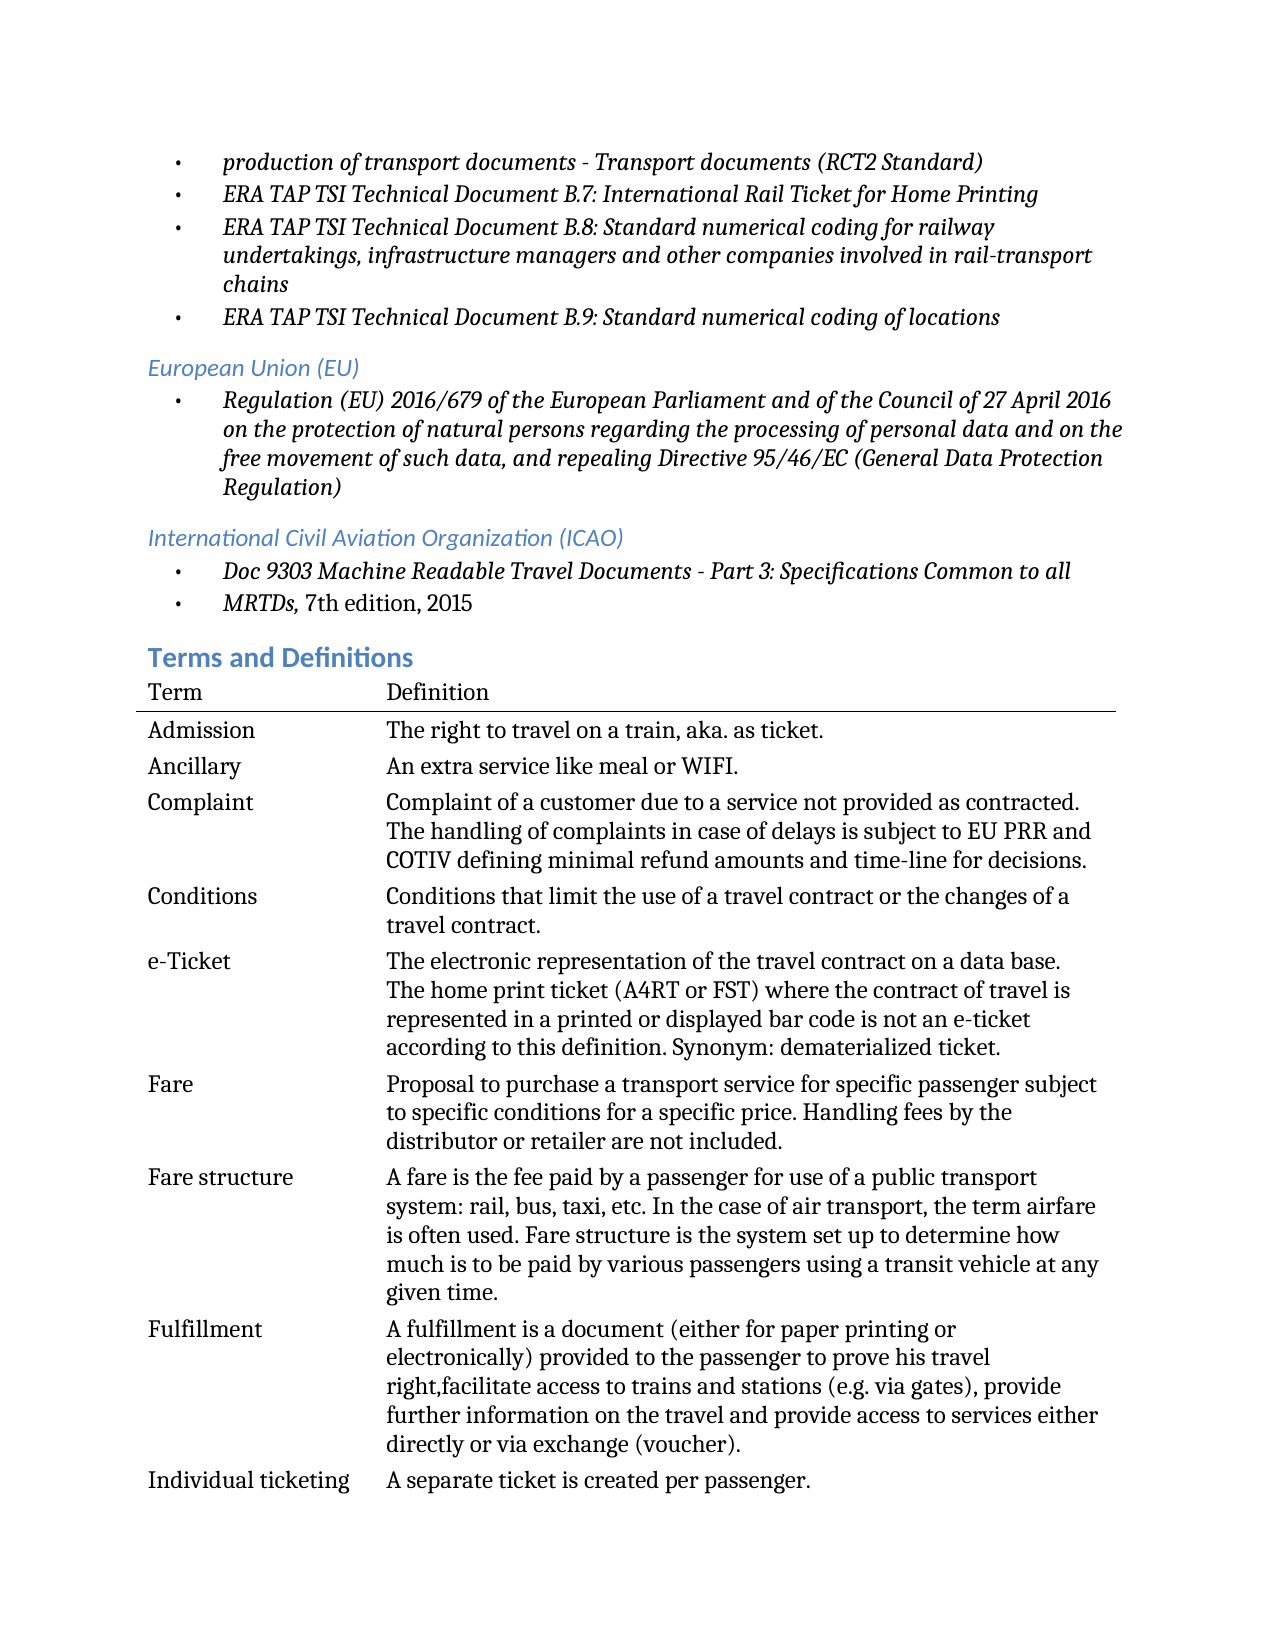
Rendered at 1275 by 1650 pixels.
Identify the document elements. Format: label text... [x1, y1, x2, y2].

table_cell Proposal to purchase a transport service for specific passenger subject to specific conditions for a specific price. Handling fees by the distributor or retailer are not included. [375, 1066, 1116, 1159]
list MRTDs, 7th edition, 2015 [173, 589, 1127, 618]
table_cell Individual ticketing [136, 1462, 375, 1498]
list production of transport documents - Transport documents (RCT2 Standard) [173, 148, 1127, 176]
table_cell The electronic representation of the travel contract on a data base. The home print ticket (A4RT or FST) where the contract of travel is represented in a printed or displayed bar code is not an e-ticket according to this definition. Synonym: dematerialized ticket. [375, 943, 1116, 1066]
table_cell Admission [136, 712, 375, 748]
table_cell A fare is the fee paid by a passenger for use of a public transport system: rail, bus, taxi, etc. In the case of air transport, the term airfare is often used. Fare structure is the system set up to determine how much is to be paid by various passengers using a transit vehicle at any given time. [375, 1160, 1116, 1311]
table_cell A separate ticket is created per passenger. [375, 1462, 1116, 1498]
table_header Definition [375, 674, 1116, 711]
table_cell Conditions [136, 878, 375, 943]
table_cell Fulfillment [136, 1311, 375, 1462]
table_cell Fare [136, 1066, 375, 1159]
table_cell Complaint [136, 785, 375, 878]
table_cell A fulfillment is a document (either for paper printing or electronically) provided to the passenger to prove his travel right,facilitate access to trains and stations (e.g. via gates), provide further information on the travel and provide access to services either directly or via exchange (voucher). [375, 1311, 1116, 1462]
table_header Term [136, 674, 375, 711]
table_cell Ancillary [136, 748, 375, 784]
list Regulation (EU) 2016/679 of the European Parliament and of the Council of 27 April 2016 on the protection of natural persons regarding the processing of personal data and on the free movement of such data, and repealing Directive 95/46/EC (General Data Protection Regulation) [173, 386, 1127, 501]
table_cell An extra service like meal or WIFI. [375, 748, 1116, 784]
table_cell The right to travel on a train, aka. as ticket. [375, 712, 1116, 748]
table_cell Fare structure [136, 1160, 375, 1311]
table_cell Complaint of a customer due to a service not provided as contracted. The handling of complaints in case of delays is subject to EU PRR and COTIV defining minimal refund amounts and time-line for decisions. [375, 785, 1116, 878]
list Doc 9303 Machine Readable Travel Documents - Part 3: Specifications Common to all [173, 557, 1127, 585]
list ERA TAP TSI Technical Document B.8: Standard numerical coding for railway undertakings, infrastructure managers and other companies involved in rail-transport chains [173, 213, 1127, 299]
subtitle Terms and Definitions [148, 639, 1127, 674]
table_cell e-Ticket [136, 943, 375, 1066]
table_cell Conditions that limit the use of a travel contract or the changes of a travel contract. [375, 878, 1116, 943]
list ERA TAP TSI Technical Document B.9: Standard numerical coding of locations [173, 303, 1127, 331]
list ERA TAP TSI Technical Document B.7: International Rail Ticket for Home Printing [173, 180, 1127, 209]
subtitle European Union (EU) [148, 352, 1127, 383]
subtitle International Civil Aviation Organization (ICAO) [148, 522, 1127, 553]
